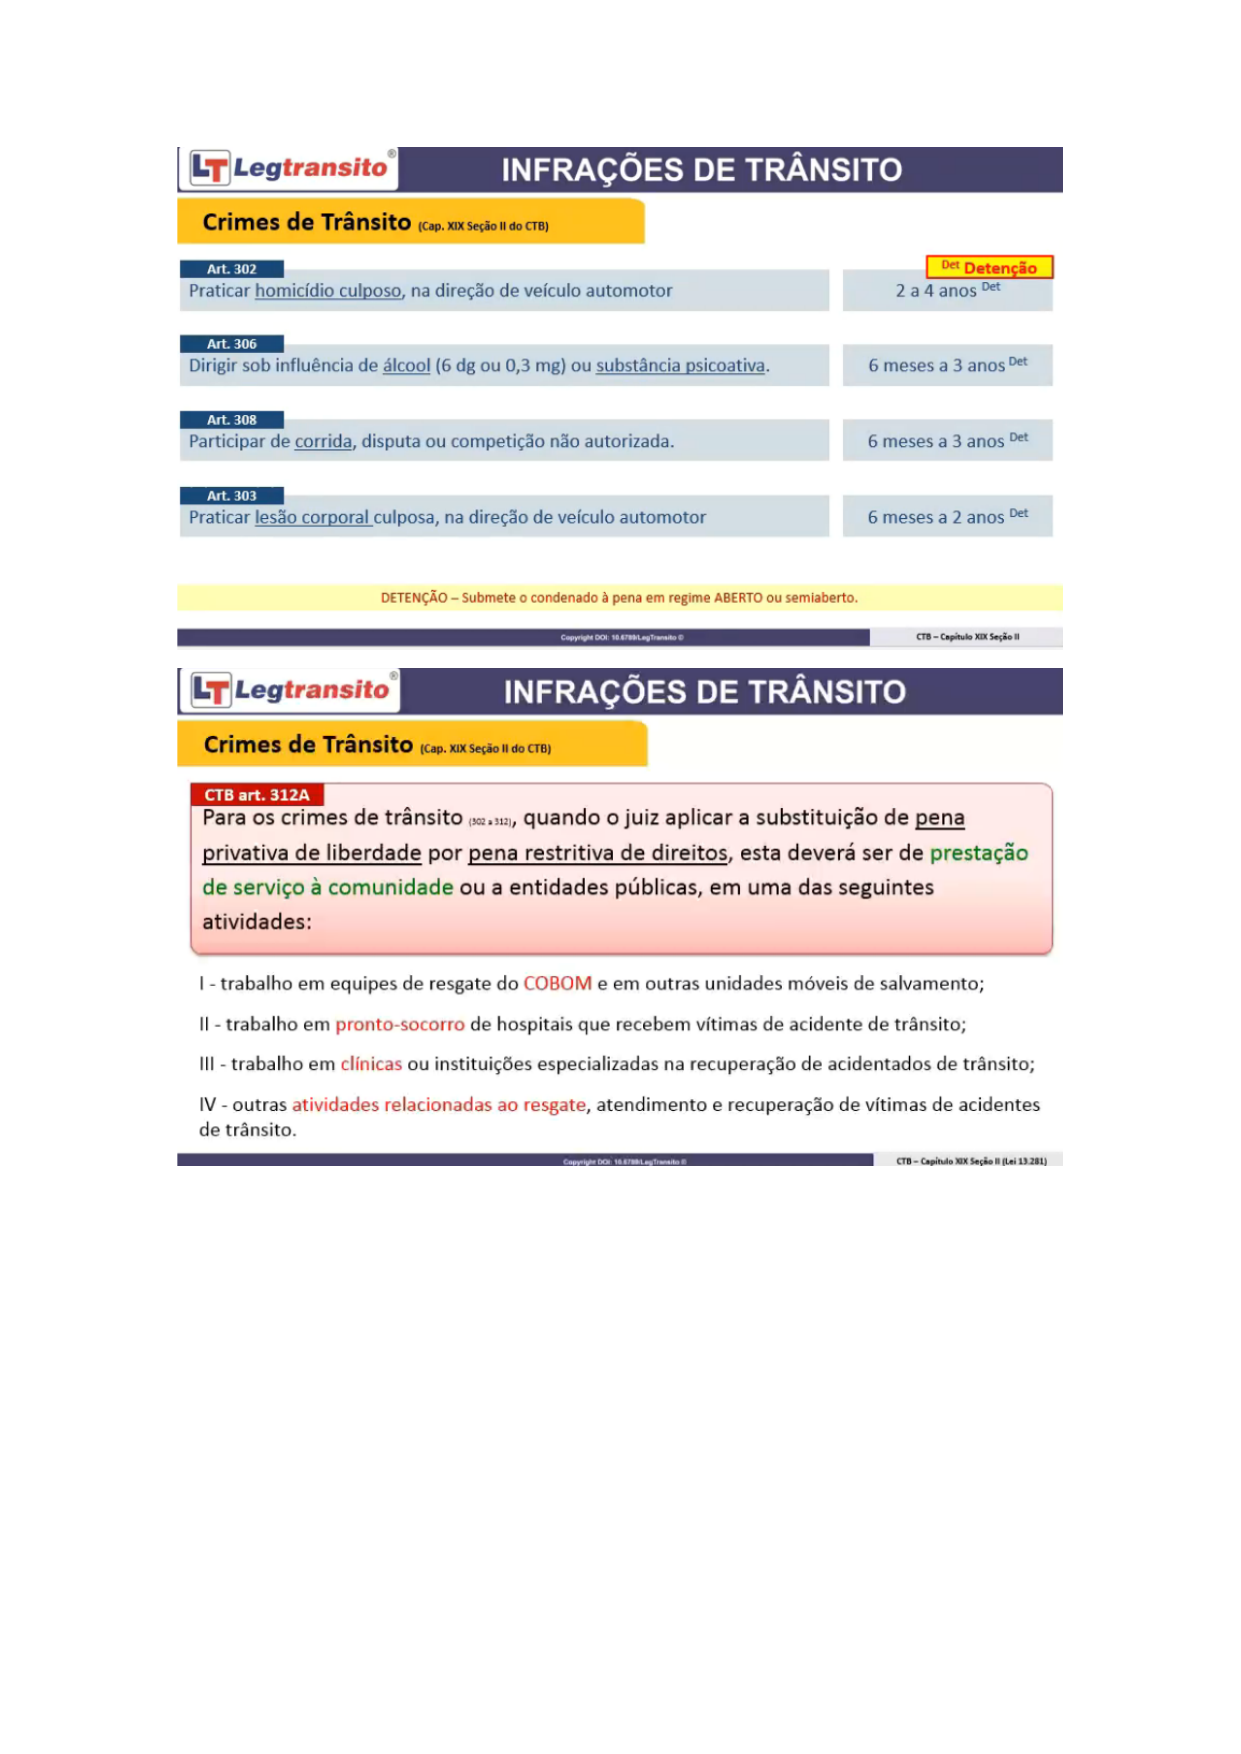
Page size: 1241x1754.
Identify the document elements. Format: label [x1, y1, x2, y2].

picture [177, 668, 1063, 1166]
picture [177, 147, 1063, 650]
